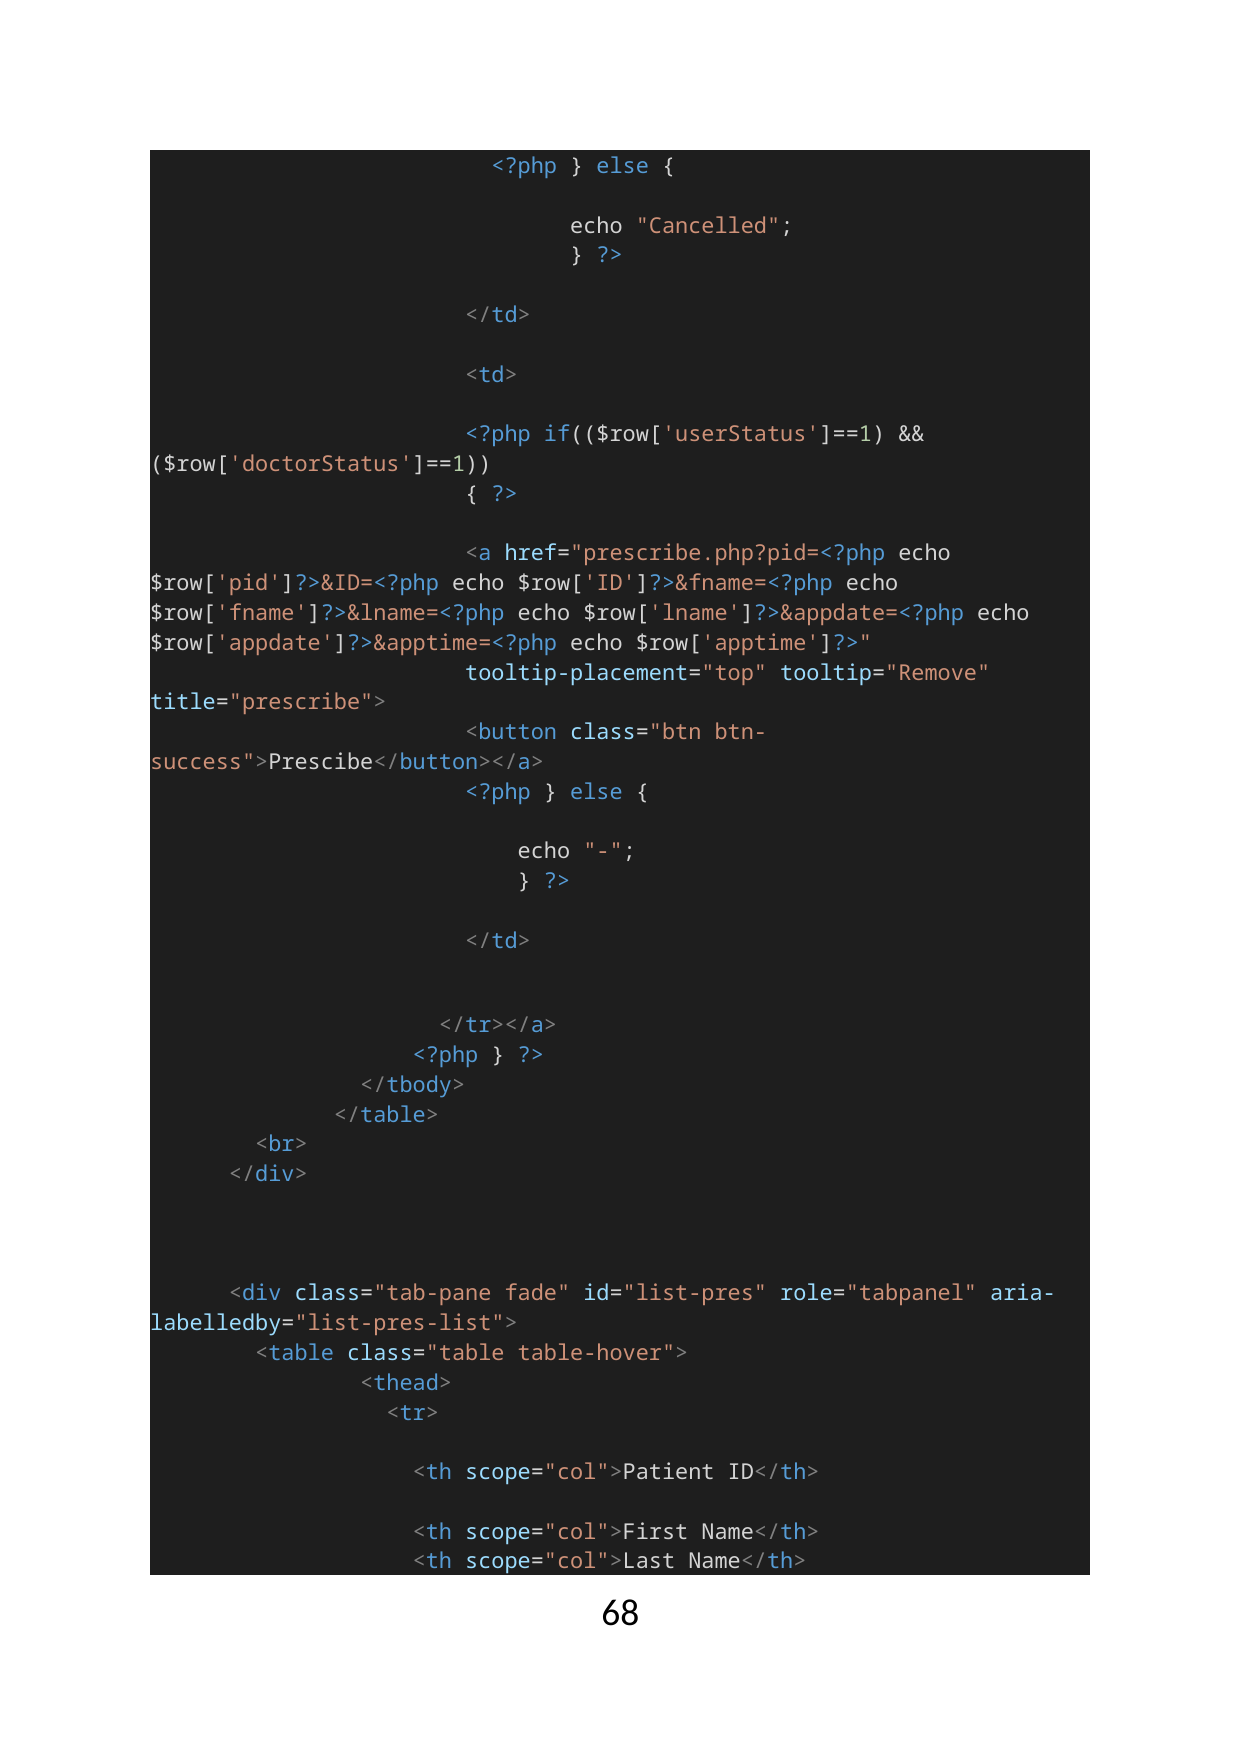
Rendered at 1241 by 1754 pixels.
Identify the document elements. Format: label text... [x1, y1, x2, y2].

text </tr></a> [150, 1009, 1090, 1039]
text <tr> [150, 1396, 1090, 1426]
text <br> [150, 1128, 1090, 1158]
text <?php } ?> [150, 1039, 1090, 1069]
text <td> [150, 358, 1090, 388]
text </table> [150, 1098, 1090, 1128]
text echo "-"; [150, 835, 1090, 865]
text } ?> [150, 239, 1090, 269]
text <div class="tab-pane fade" id="list-pres" role="tabpanel" aria-labelledby="list-pres-list"> [150, 1277, 1090, 1337]
text <th scope="col">Last Name</th> [150, 1545, 1090, 1575]
text <?php } else { [150, 776, 1090, 805]
text <button class="btn btn-success">Prescibe</button></a> [150, 716, 1090, 776]
text <?php if(($row['userStatus']==1) && ($row['doctorStatus']==1)) [150, 418, 1090, 478]
text } ?> [150, 865, 1090, 895]
text echo "Cancelled"; [150, 209, 1090, 239]
text { ?> [150, 478, 1090, 507]
text </div> [150, 1158, 1090, 1188]
text tooltip-placement="top" tooltip="Remove" title="prescribe"> [150, 656, 1090, 716]
text <th scope="col">Patient ID</th> [150, 1456, 1090, 1486]
text <?php } else { [150, 150, 1090, 180]
text </td> [150, 924, 1090, 954]
text <thead> [150, 1367, 1090, 1396]
text </td> [150, 299, 1090, 329]
text </tbody> [150, 1069, 1090, 1098]
text <table class="table table-hover"> [150, 1337, 1090, 1367]
text <th scope="col">First Name</th> [150, 1516, 1090, 1545]
text <a href="prescribe.php?pid=<?php echo $row['pid']?>&ID=<?php echo $row['ID']?>&fname=<?php echo $row['fname']?>&lname=<?php echo $row['lname']?>&appdate=<?php echo $row['appdate']?>&apptime=<?php echo $row['apptime']?>" [150, 537, 1090, 656]
